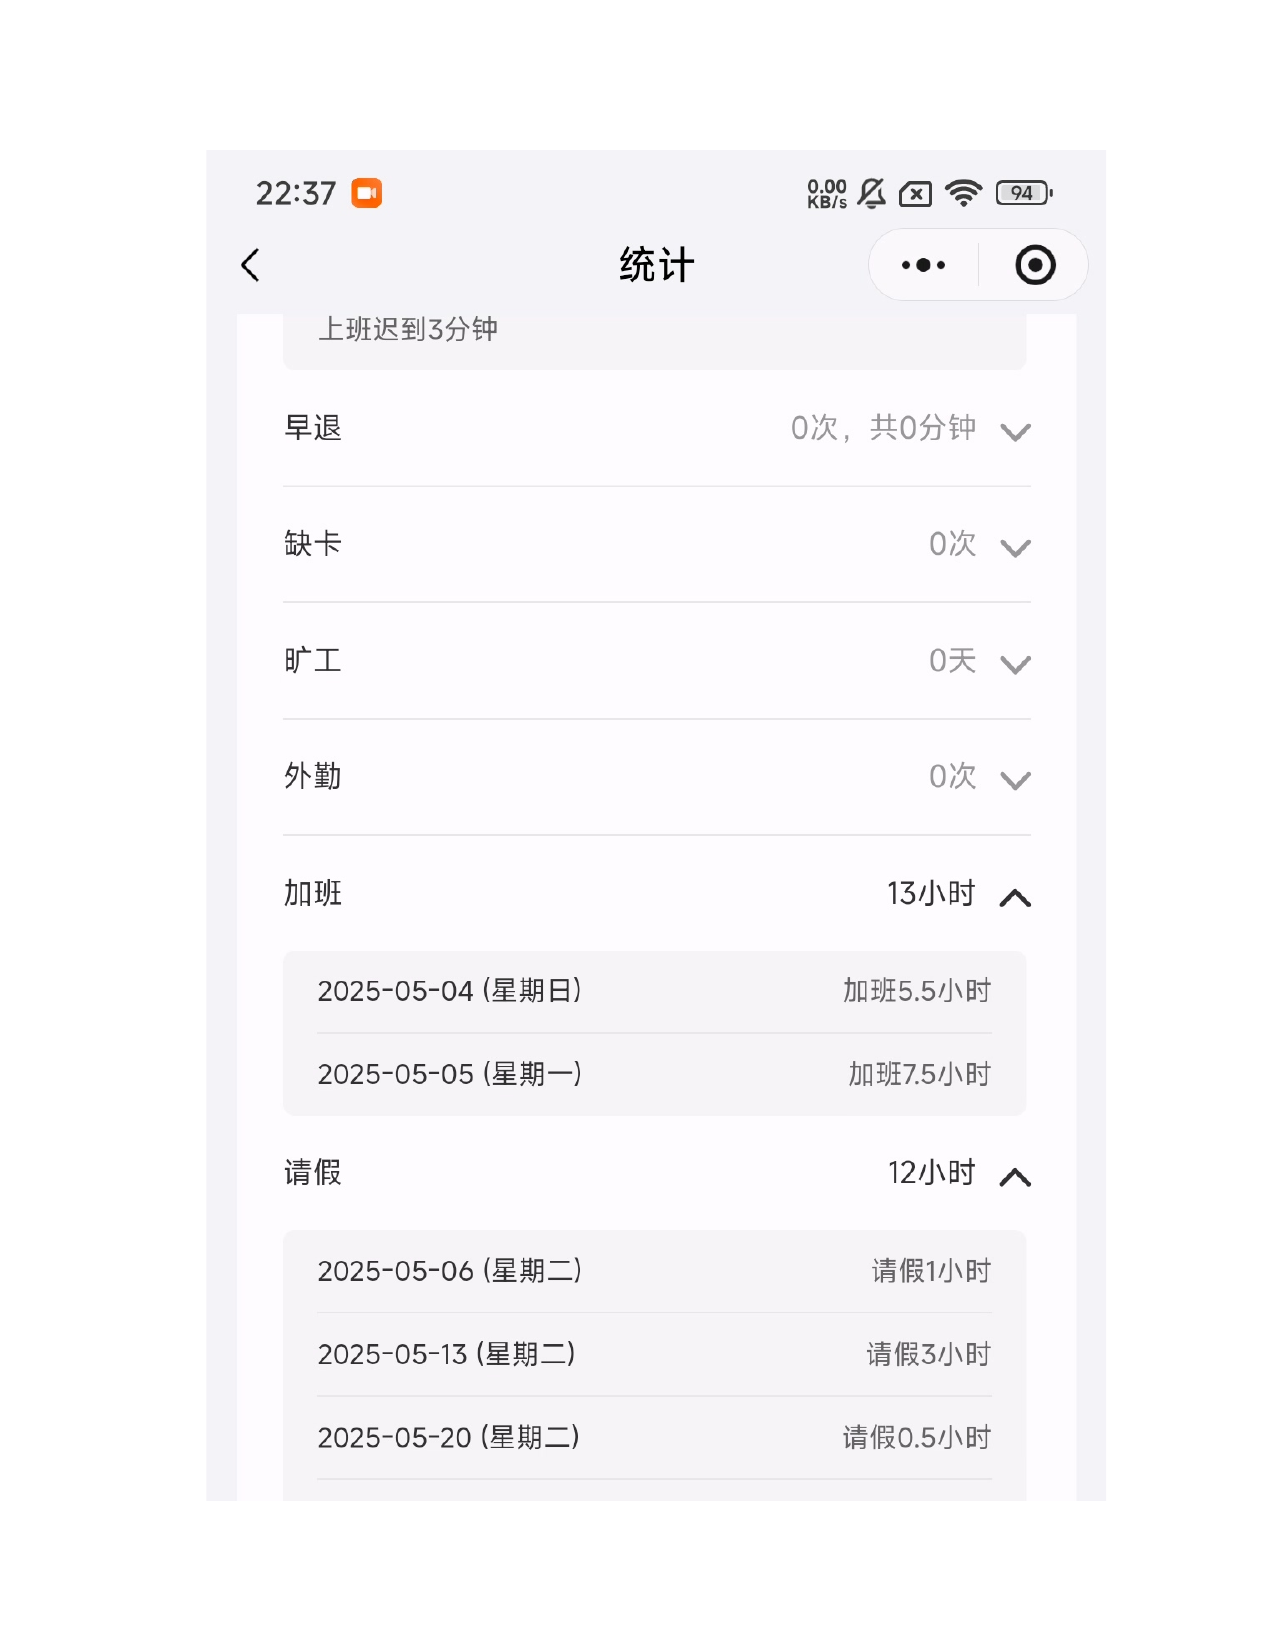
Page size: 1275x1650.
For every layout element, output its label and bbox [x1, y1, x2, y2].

picture [206, 150, 1107, 1501]
